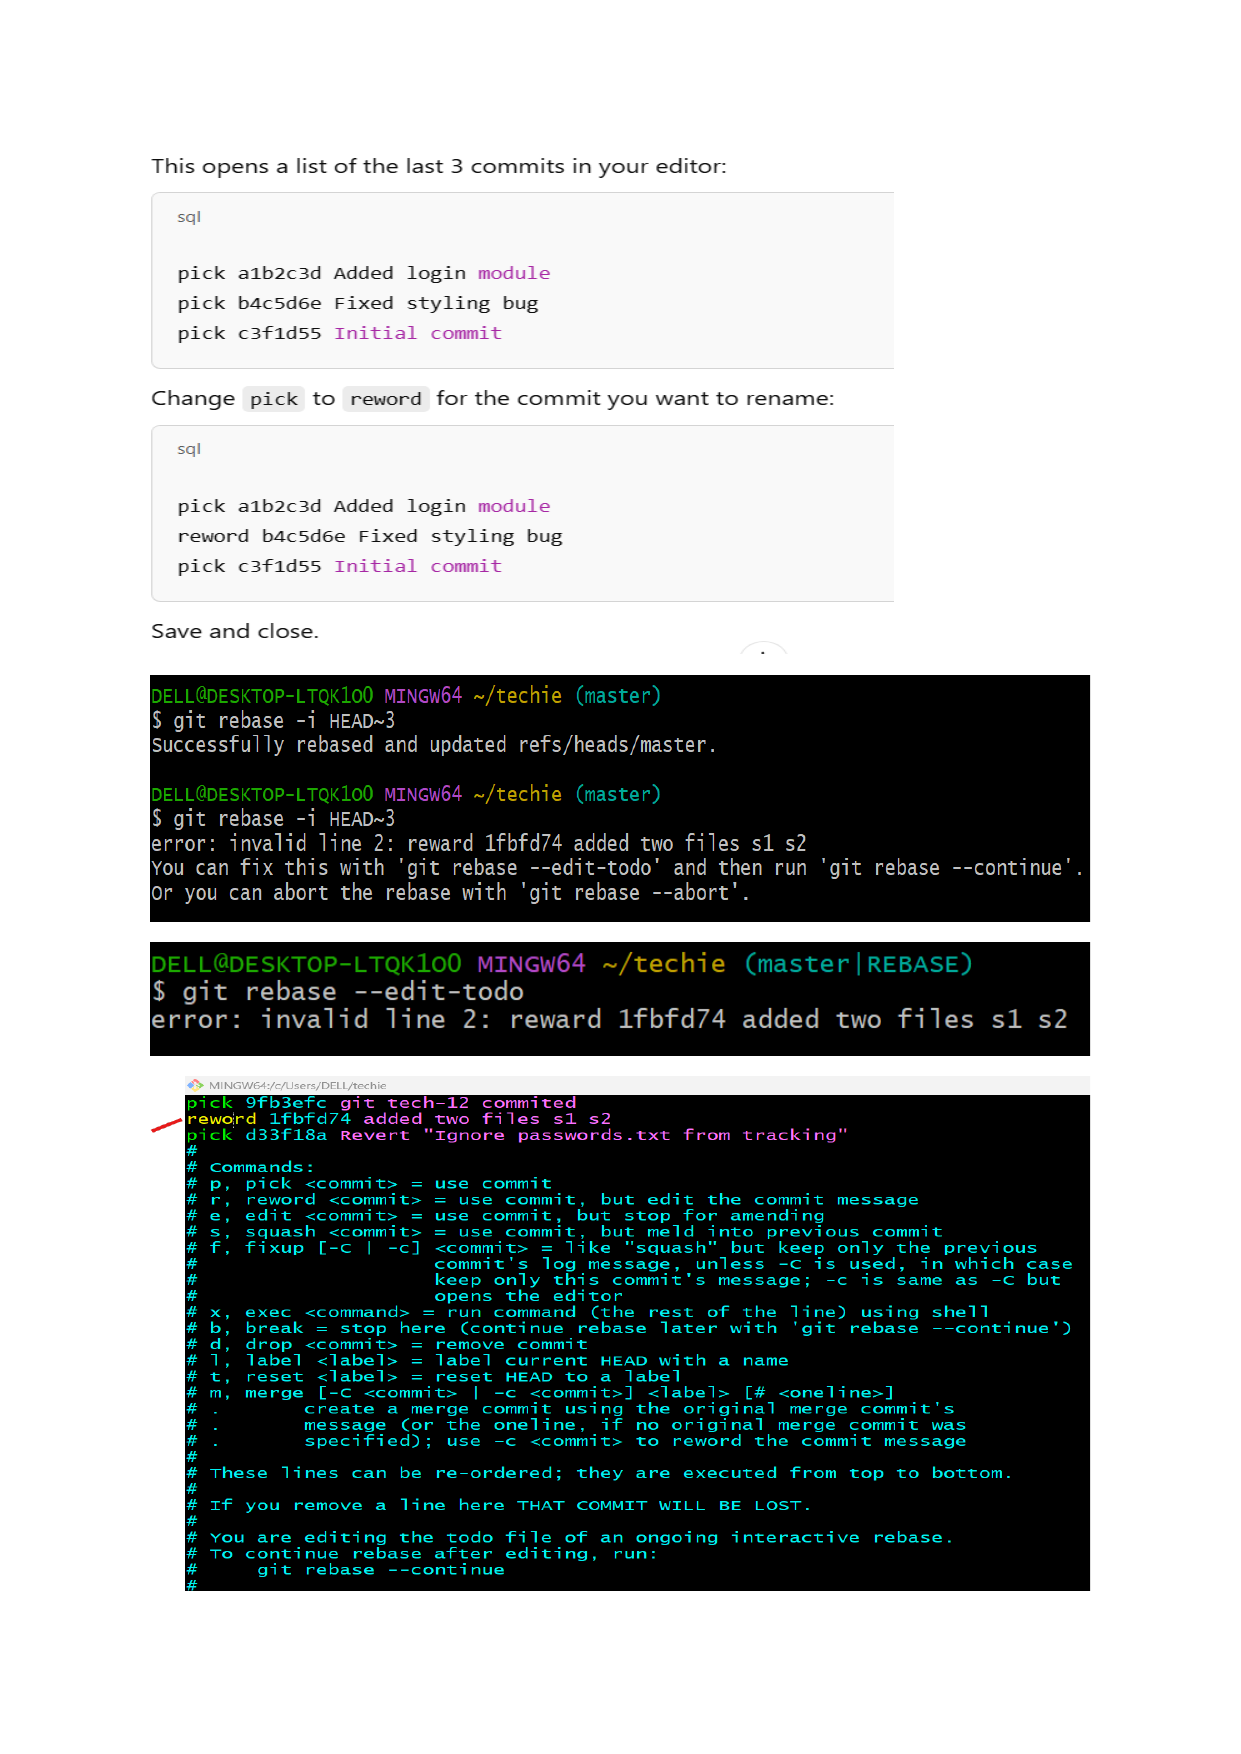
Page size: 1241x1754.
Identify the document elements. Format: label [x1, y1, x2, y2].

picture [150, 675, 1091, 922]
picture [150, 1076, 1091, 1591]
picture [150, 150, 894, 654]
picture [150, 942, 1091, 1056]
